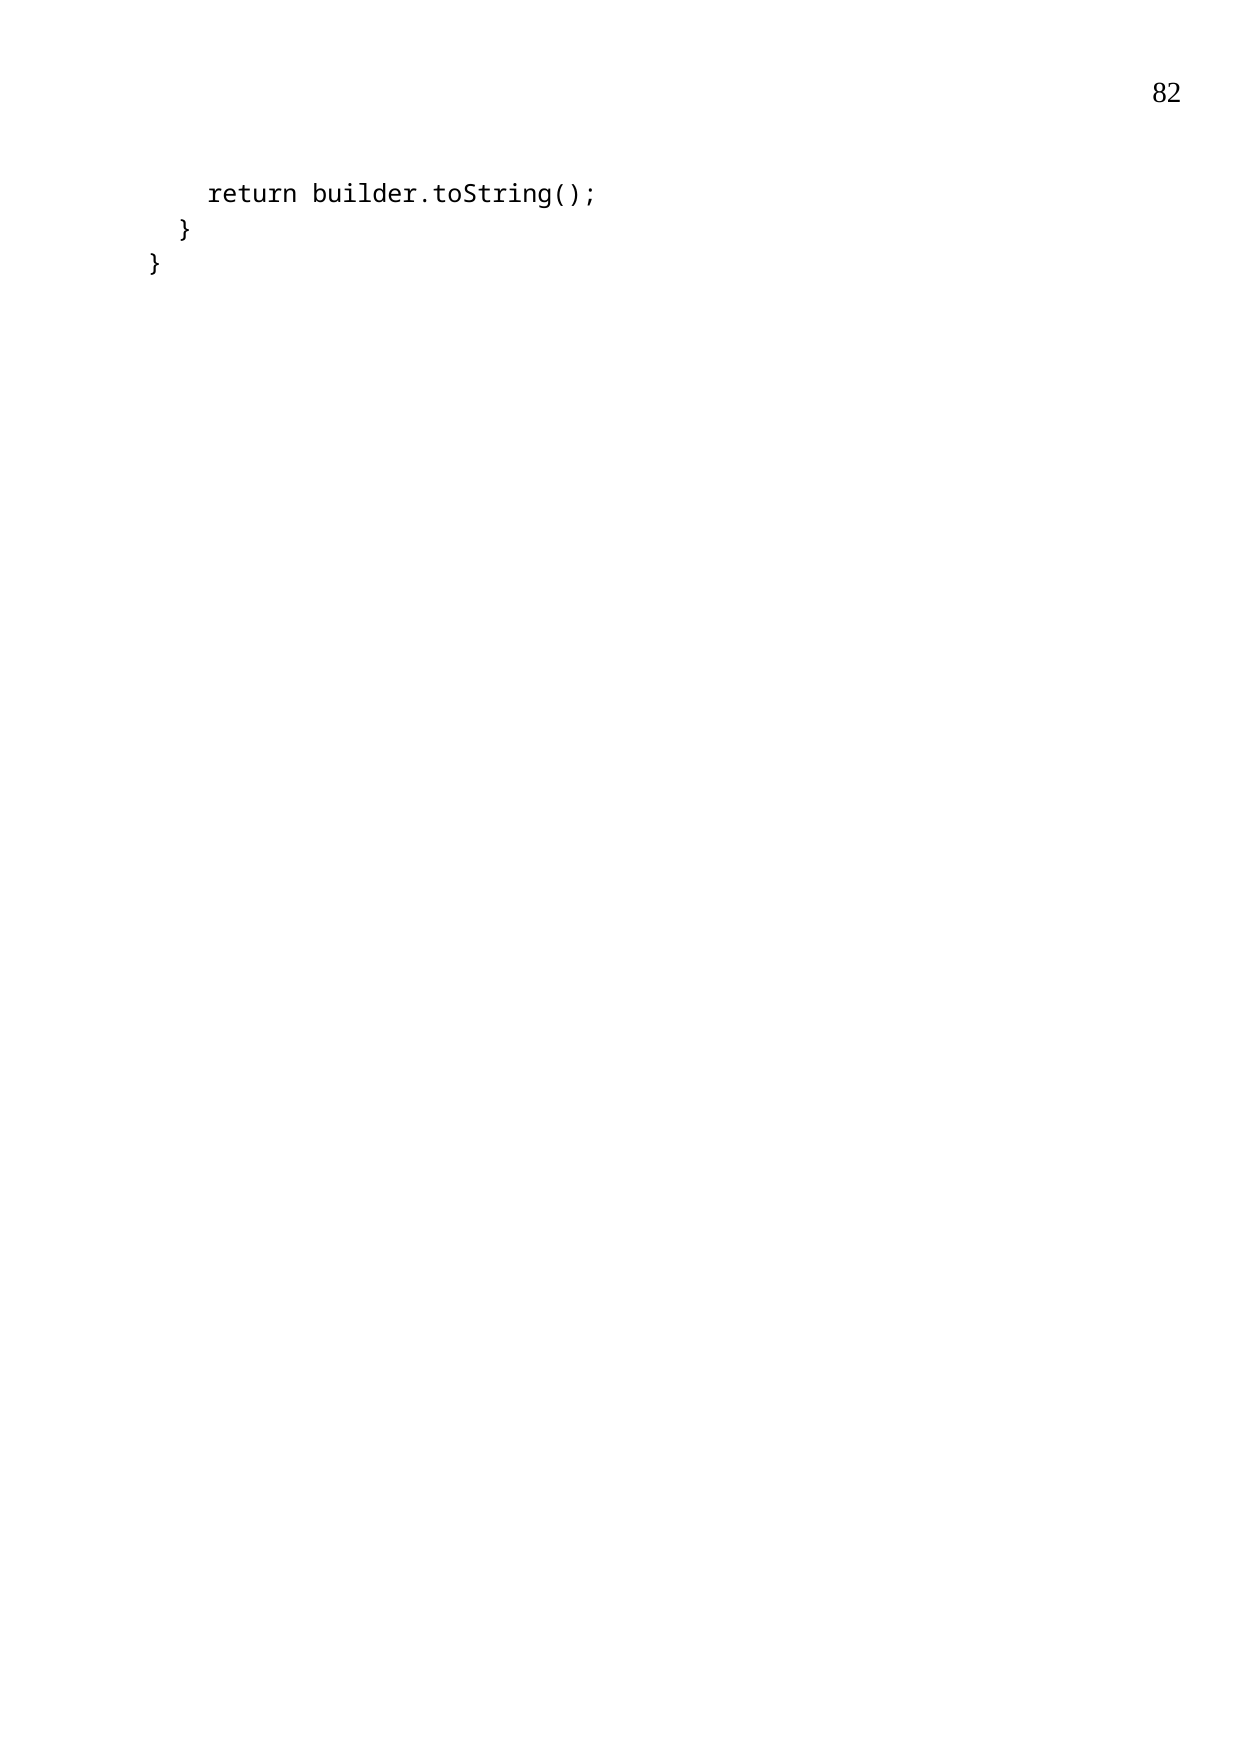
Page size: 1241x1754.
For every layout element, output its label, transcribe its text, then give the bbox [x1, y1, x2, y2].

text return builder.toString(); [147, 176, 1181, 210]
text } [147, 244, 1181, 278]
text } [147, 210, 1181, 244]
